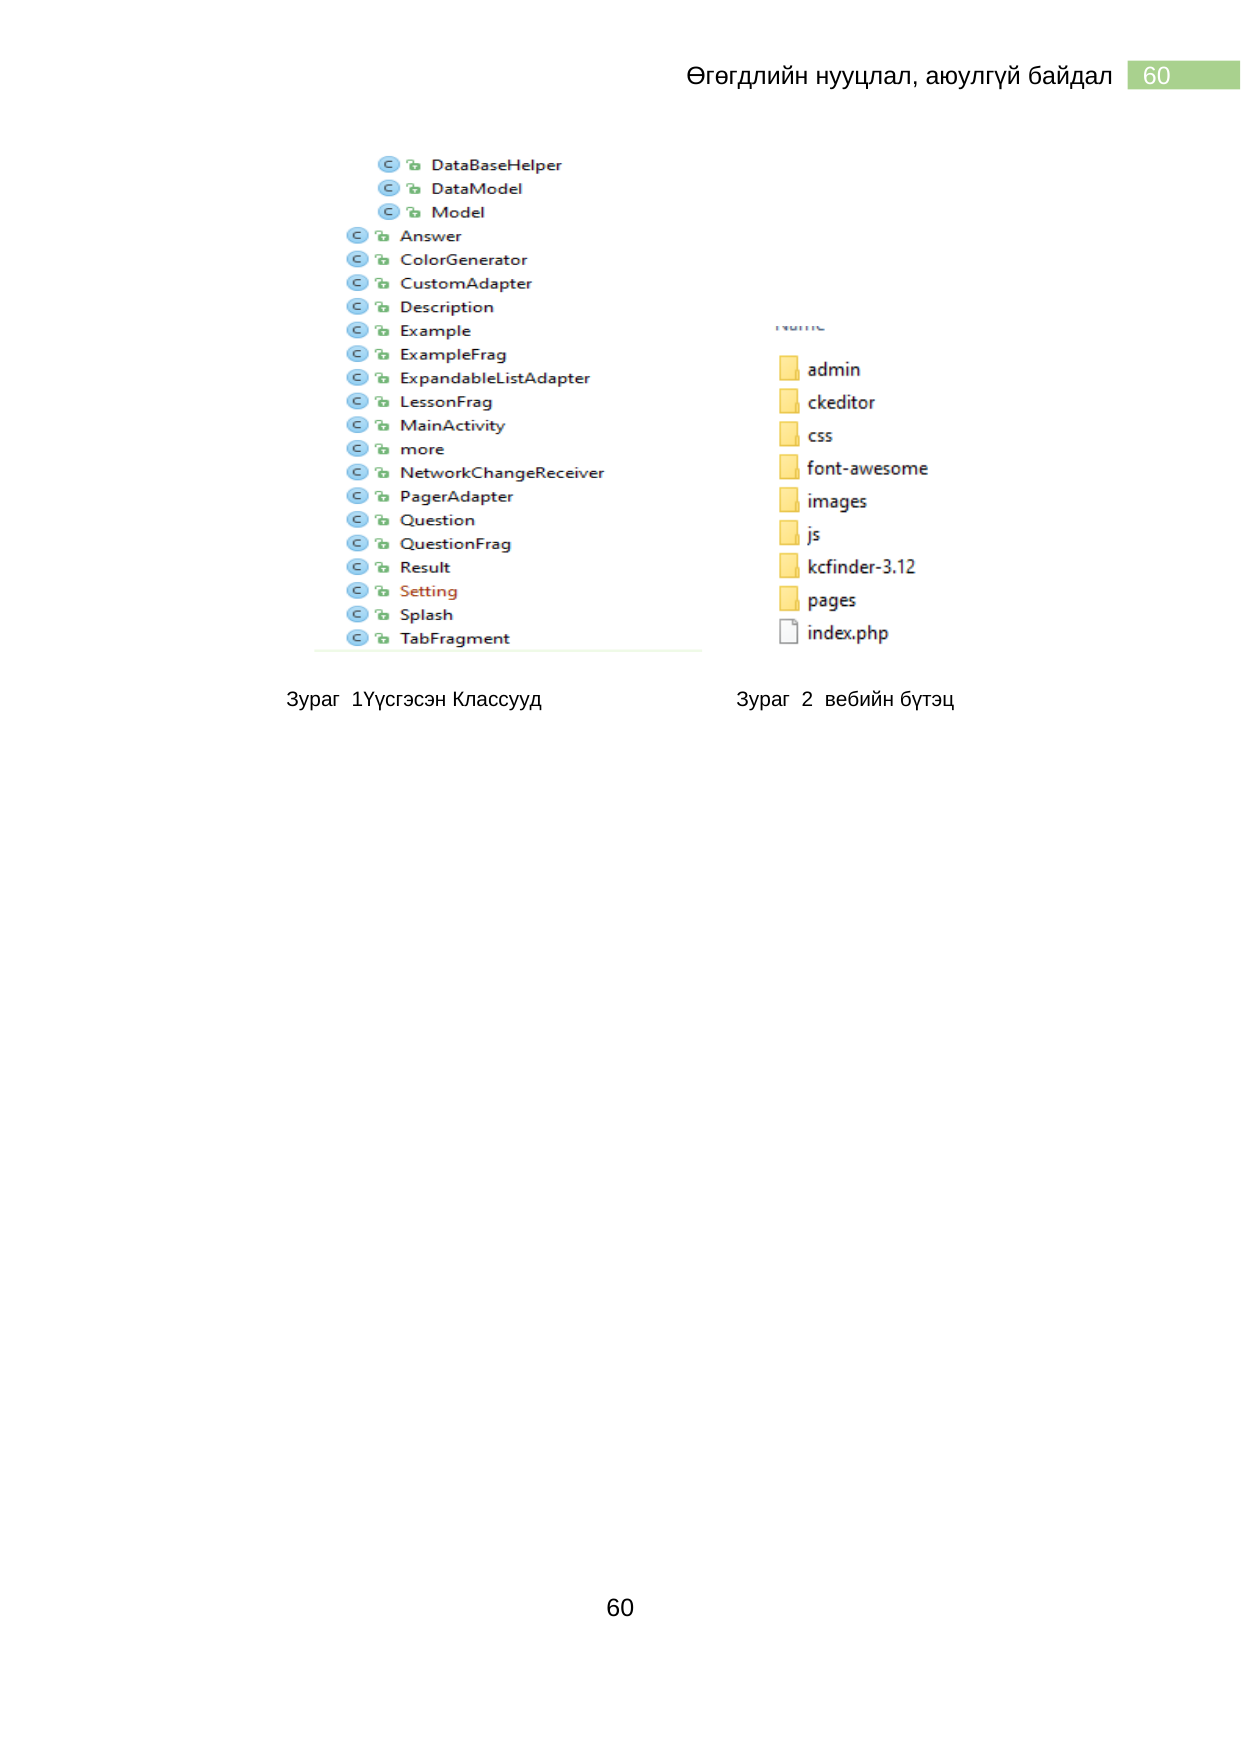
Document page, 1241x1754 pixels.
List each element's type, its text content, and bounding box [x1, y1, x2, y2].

text Зураг 1Үүсгэсэн Классууд Зураг 2 вебийн бүтэц [112, 687, 1128, 711]
picture [314, 150, 703, 652]
picture [764, 326, 1128, 652]
